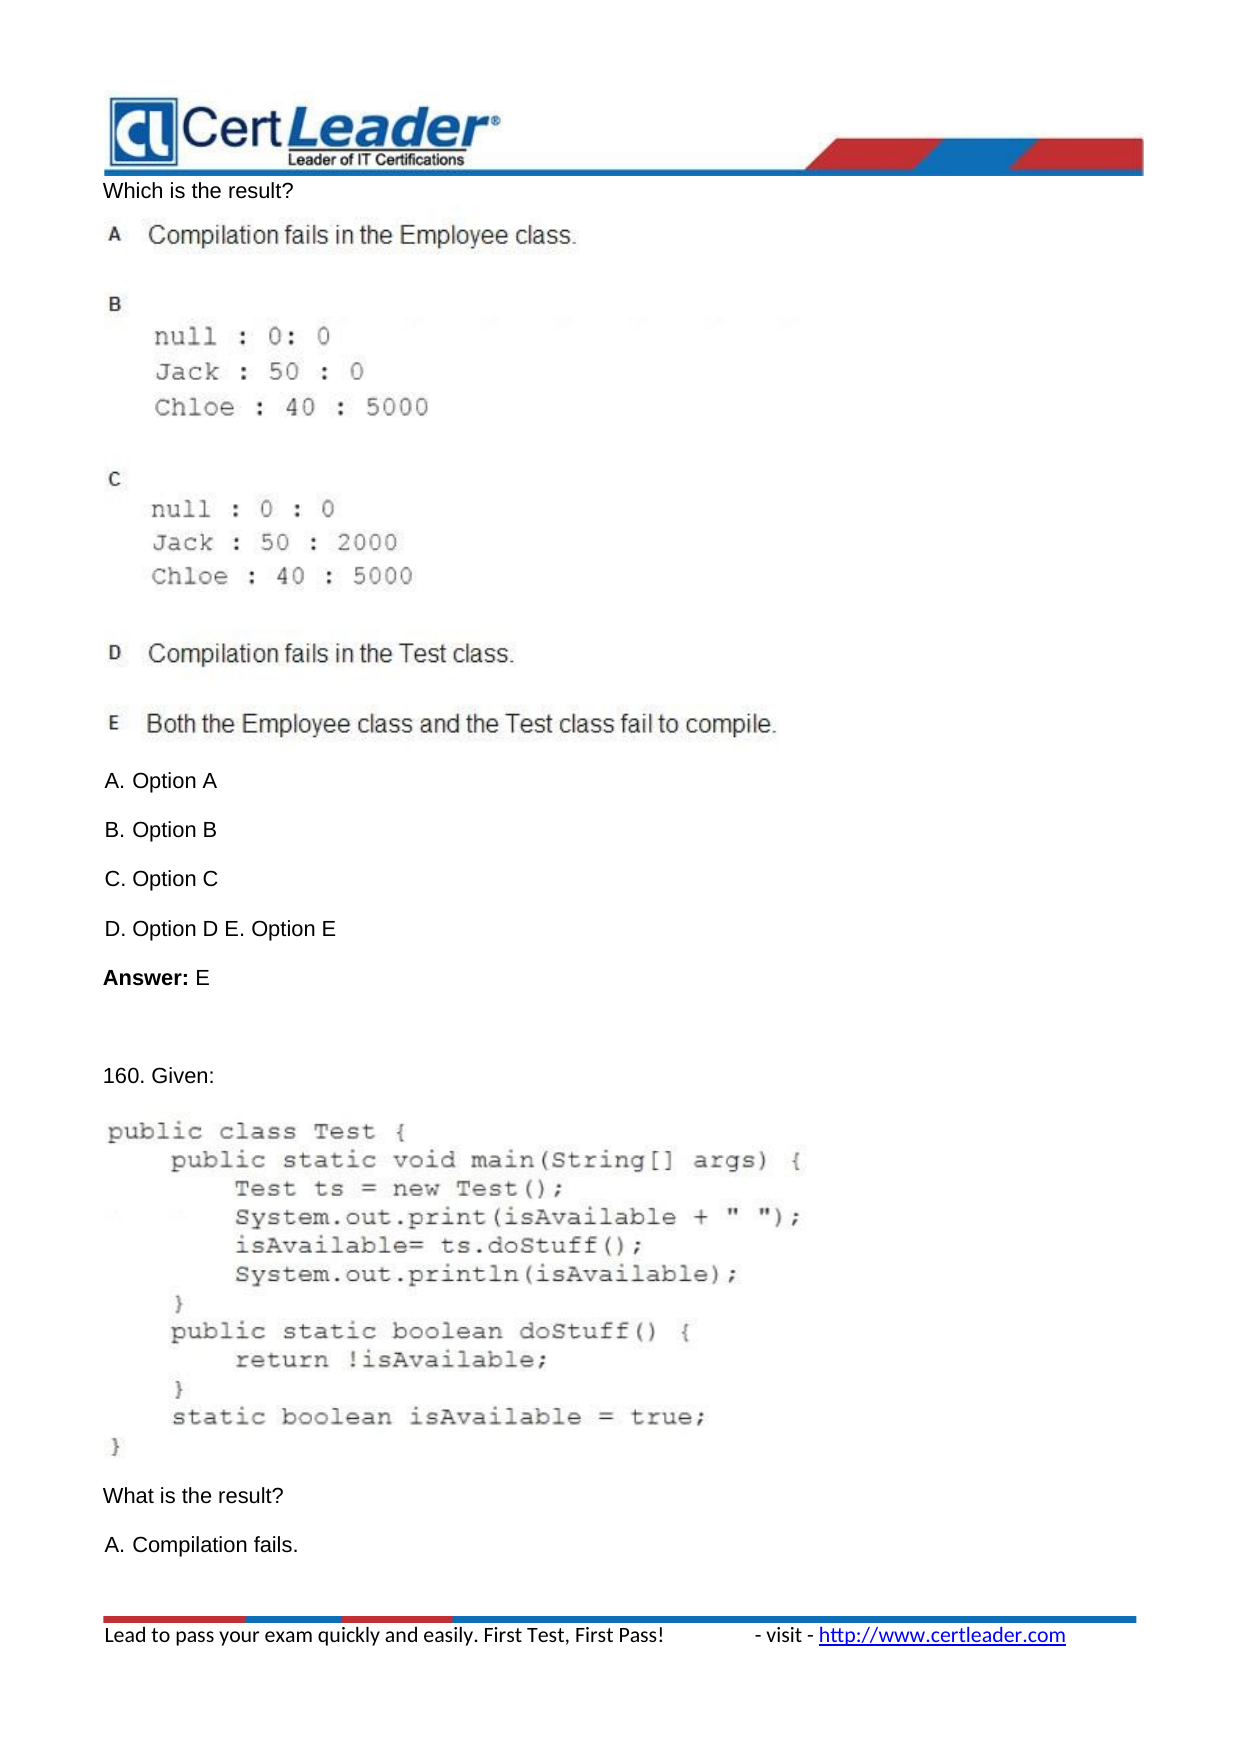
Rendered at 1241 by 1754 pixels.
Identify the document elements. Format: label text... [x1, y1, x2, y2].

list Option A [104, 768, 1136, 793]
text What is the result? [103, 1483, 1136, 1508]
list Option B [104, 817, 1136, 842]
subtitle Answer: E [103, 965, 1136, 990]
picture [104, 205, 809, 750]
list Option C [104, 866, 1136, 892]
picture [103, 1616, 1137, 1623]
text Which is the result? [103, 178, 1136, 203]
list Compilation fails. [104, 1532, 1136, 1557]
picture [104, 1112, 813, 1468]
picture [104, 90, 1144, 176]
text 160. Given: [103, 1063, 1136, 1088]
list Option D E. Option E [104, 915, 1136, 941]
